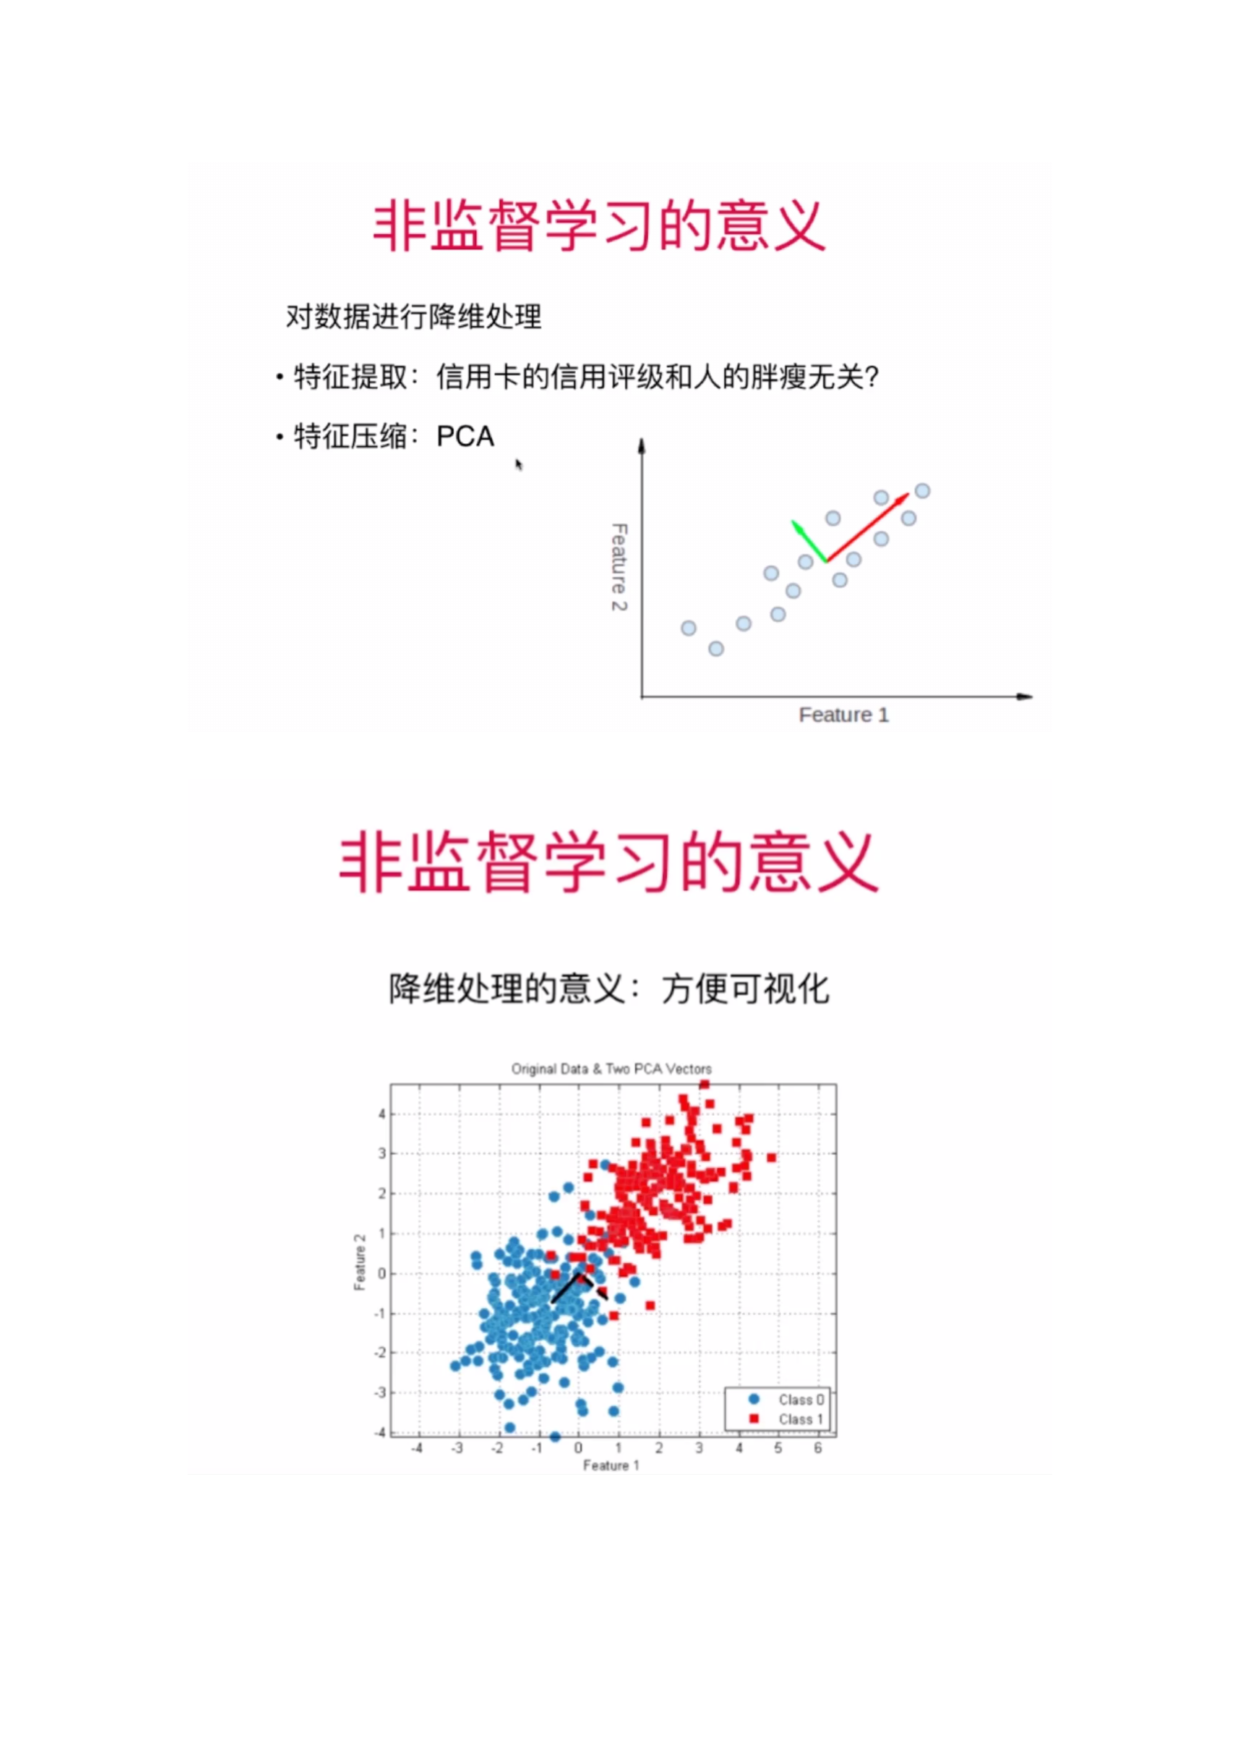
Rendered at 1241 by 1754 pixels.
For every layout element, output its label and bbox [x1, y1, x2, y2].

picture [187, 162, 1053, 732]
picture [187, 779, 1053, 1475]
